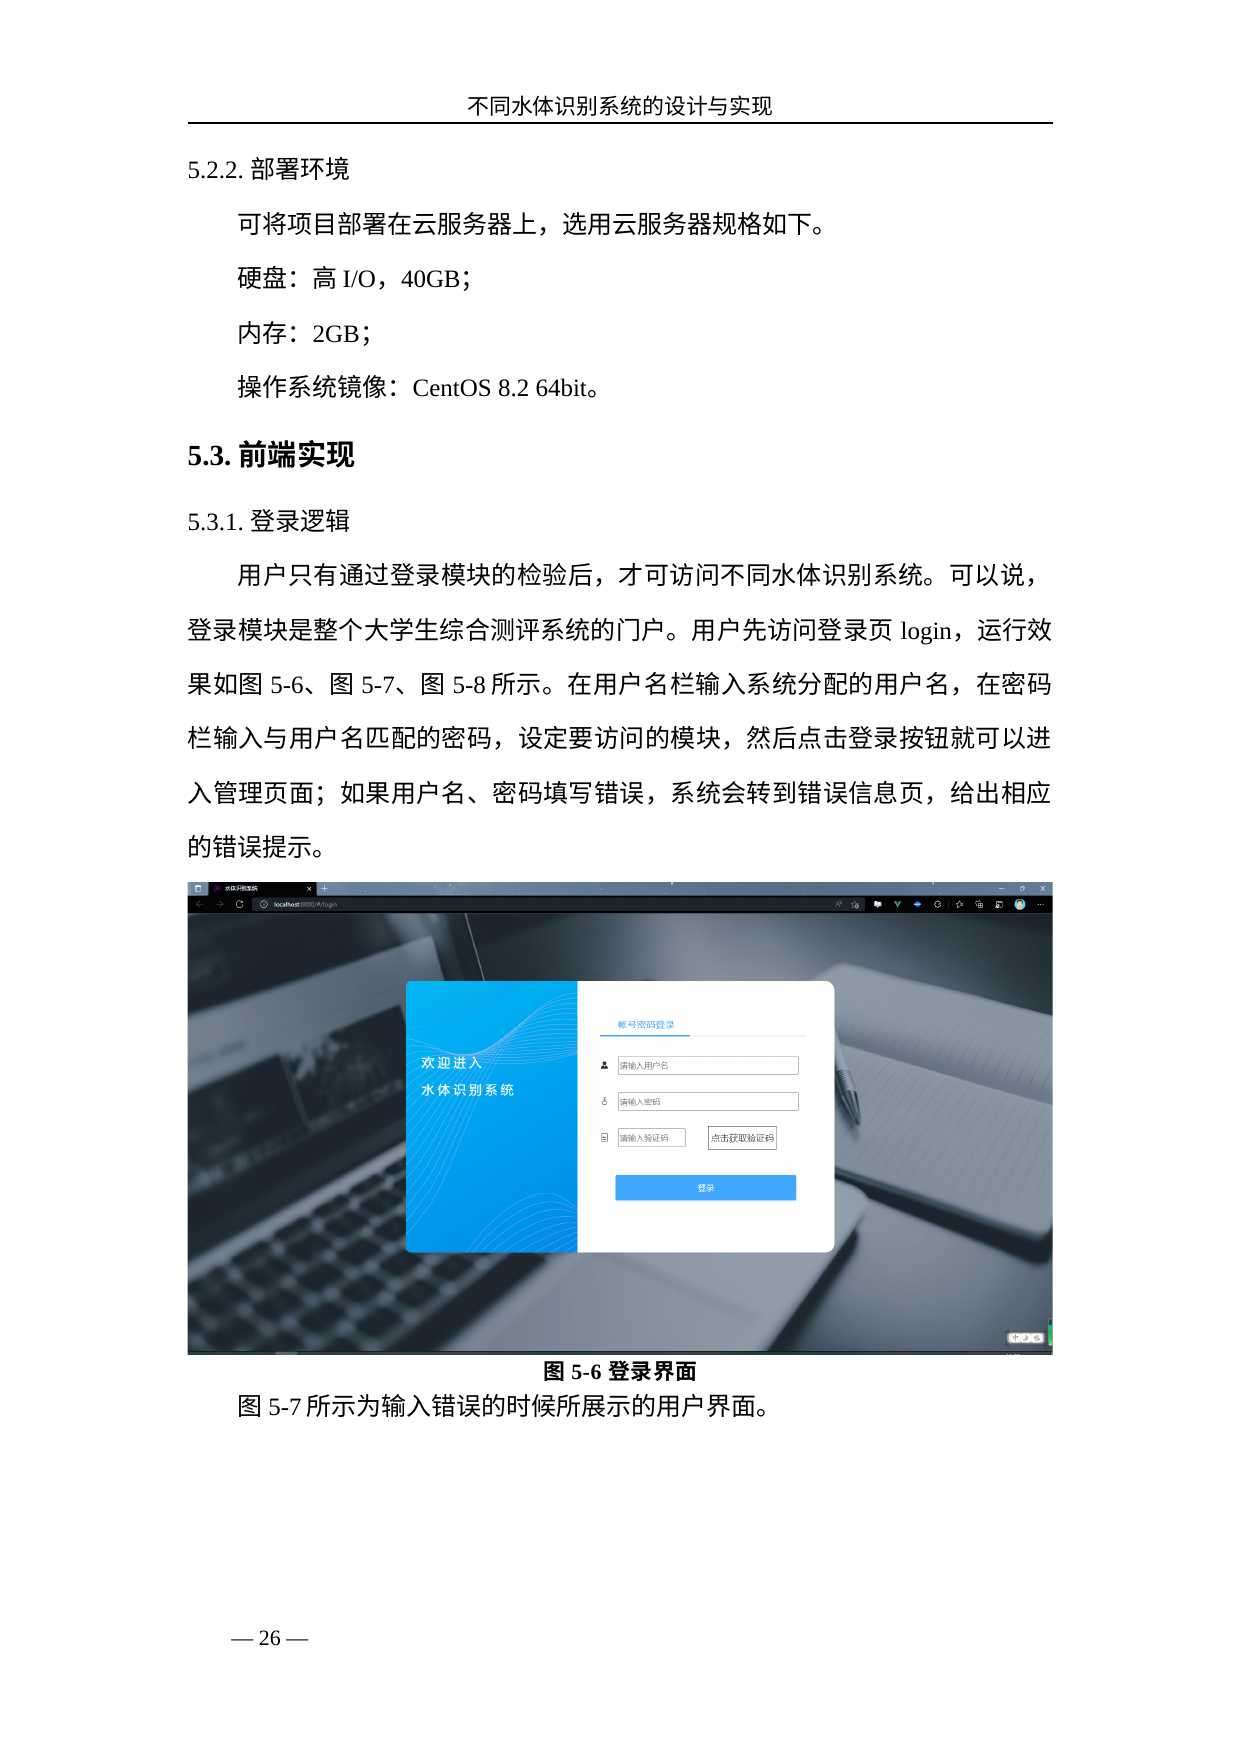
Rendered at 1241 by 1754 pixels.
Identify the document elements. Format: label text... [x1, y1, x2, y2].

text 内存：2GB； [187, 313, 1053, 349]
text 操作系统镜像：CentOS 8.2 64bit。 [187, 367, 1053, 404]
subtitle 登录逻辑 [187, 501, 1053, 538]
picture [187, 882, 1053, 1355]
subtitle 前端实现 [187, 432, 1053, 474]
text 硬盘：高I/O，40GB； [187, 259, 1053, 295]
text 可将项目部署在云服务器上，选用云服务器规格如下。 [187, 204, 1053, 241]
subtitle 部署环境 [187, 150, 1053, 186]
